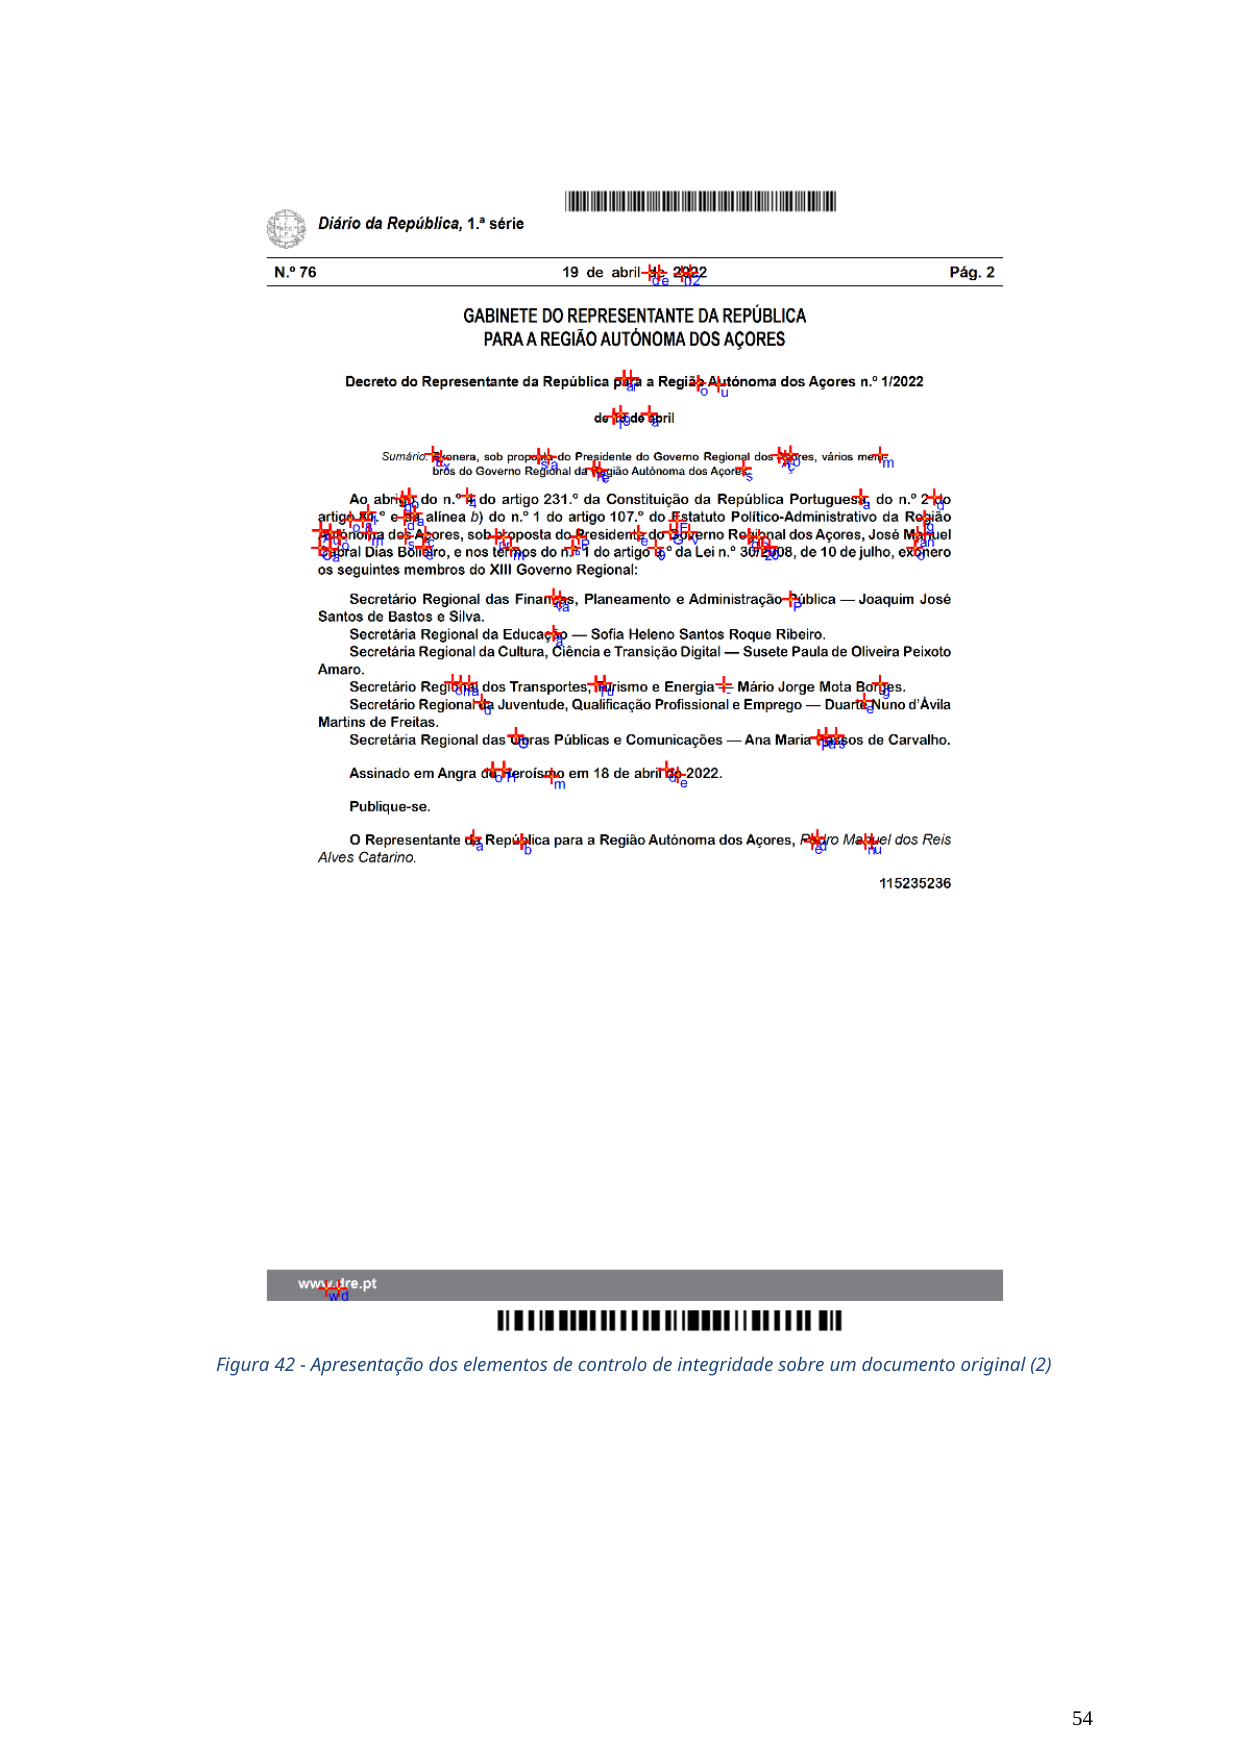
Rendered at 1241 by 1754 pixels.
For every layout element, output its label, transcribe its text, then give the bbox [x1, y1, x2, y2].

text Figura 42 - Apresentação dos elementos de controlo de integridade sobre um documento original (2) [177, 1352, 1092, 1377]
picture [219, 177, 1050, 1352]
